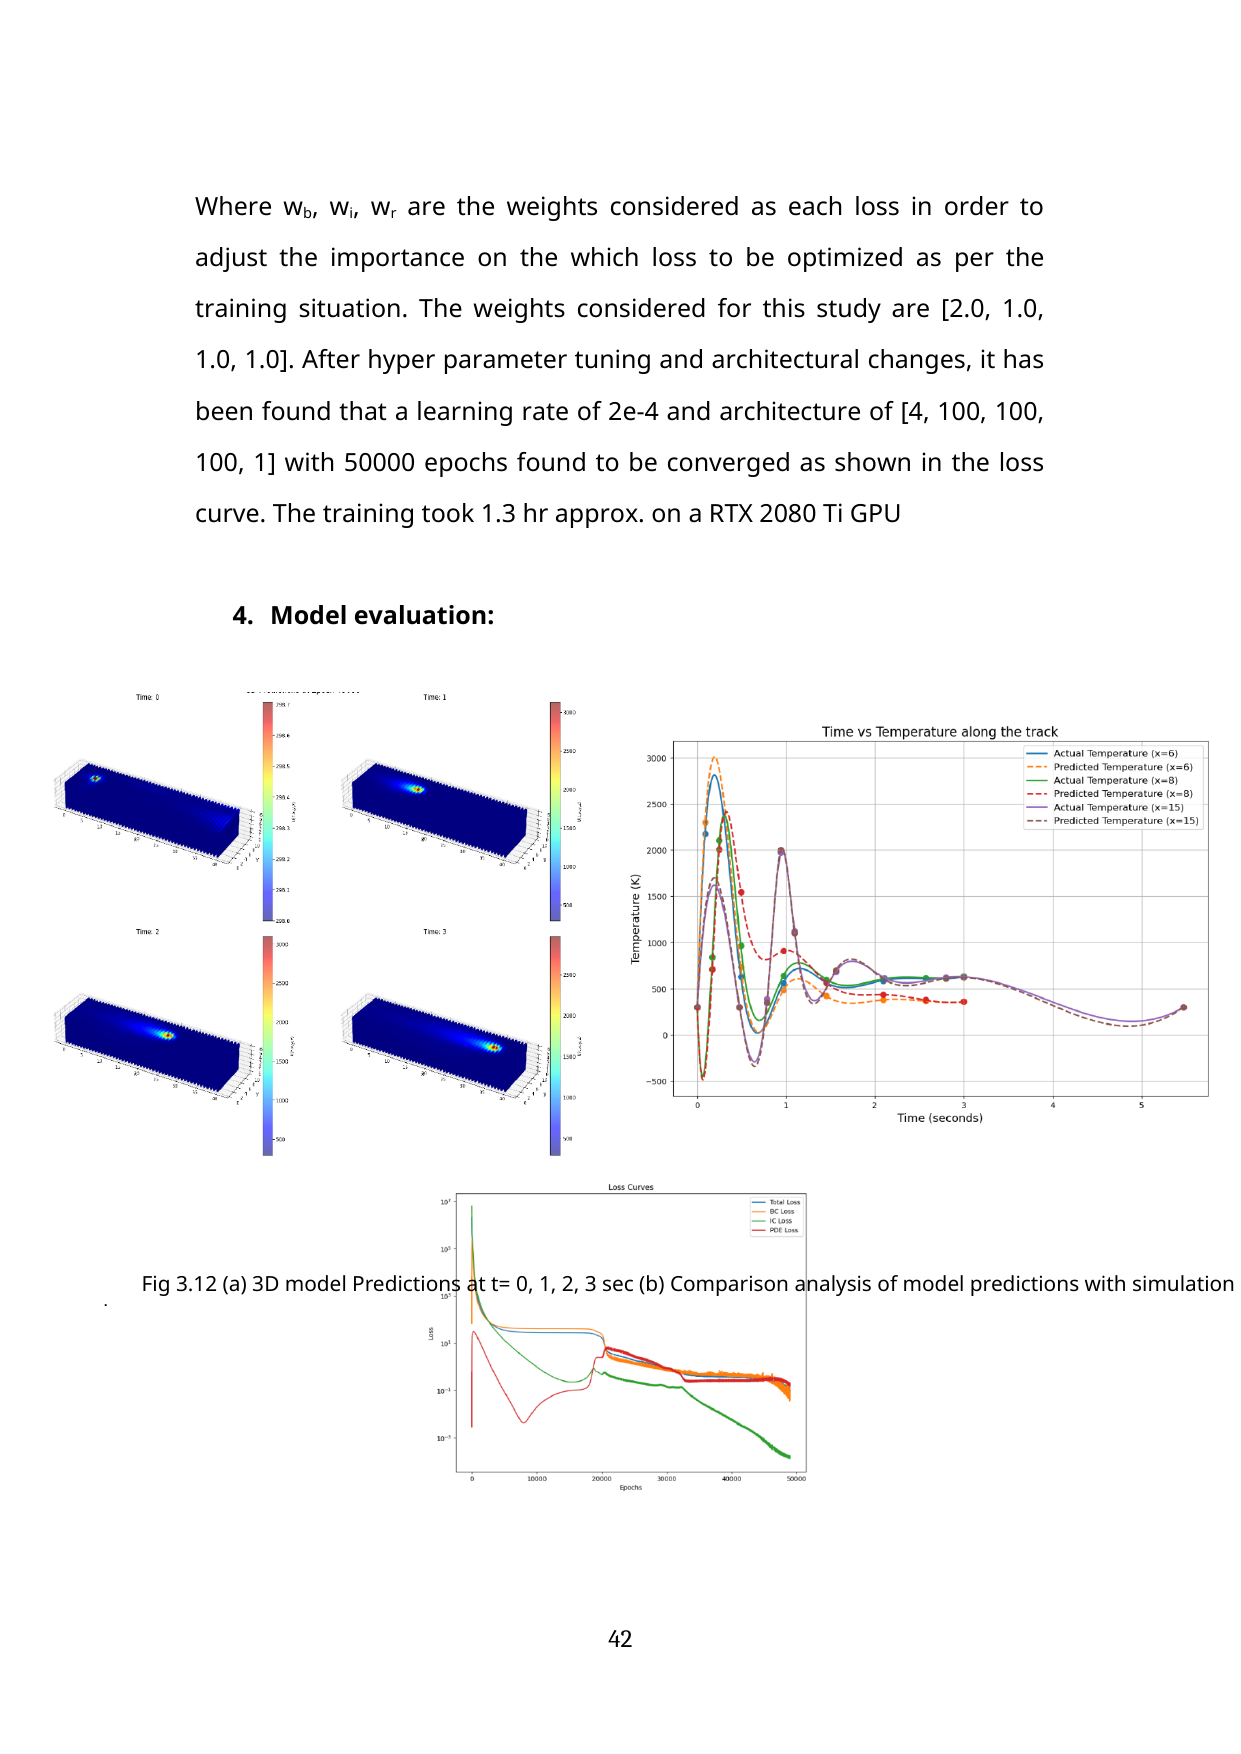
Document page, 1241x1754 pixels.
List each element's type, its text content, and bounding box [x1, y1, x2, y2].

list Model evaluation: [232, 597, 1045, 631]
picture [417, 1168, 823, 1497]
picture [44, 692, 584, 1158]
list Where wb, wi, wr are the weights considered as each loss in order to adjust the importance on the which loss to be optimized as per the training situation. The weights considered for this study are [2.0, 1.0, 1.0, 1.0]. After hyper parameter tuning and architectural changes, it has been found that a learning rate of 2e-4 and architecture of [4, 100, 100, 100, 1] with 50000 epochs found to be converged as shown in the loss curve. The training took 1.3 hr approx. on a RTX 2080 Ti GPU [195, 189, 1045, 529]
picture [625, 720, 1213, 1129]
